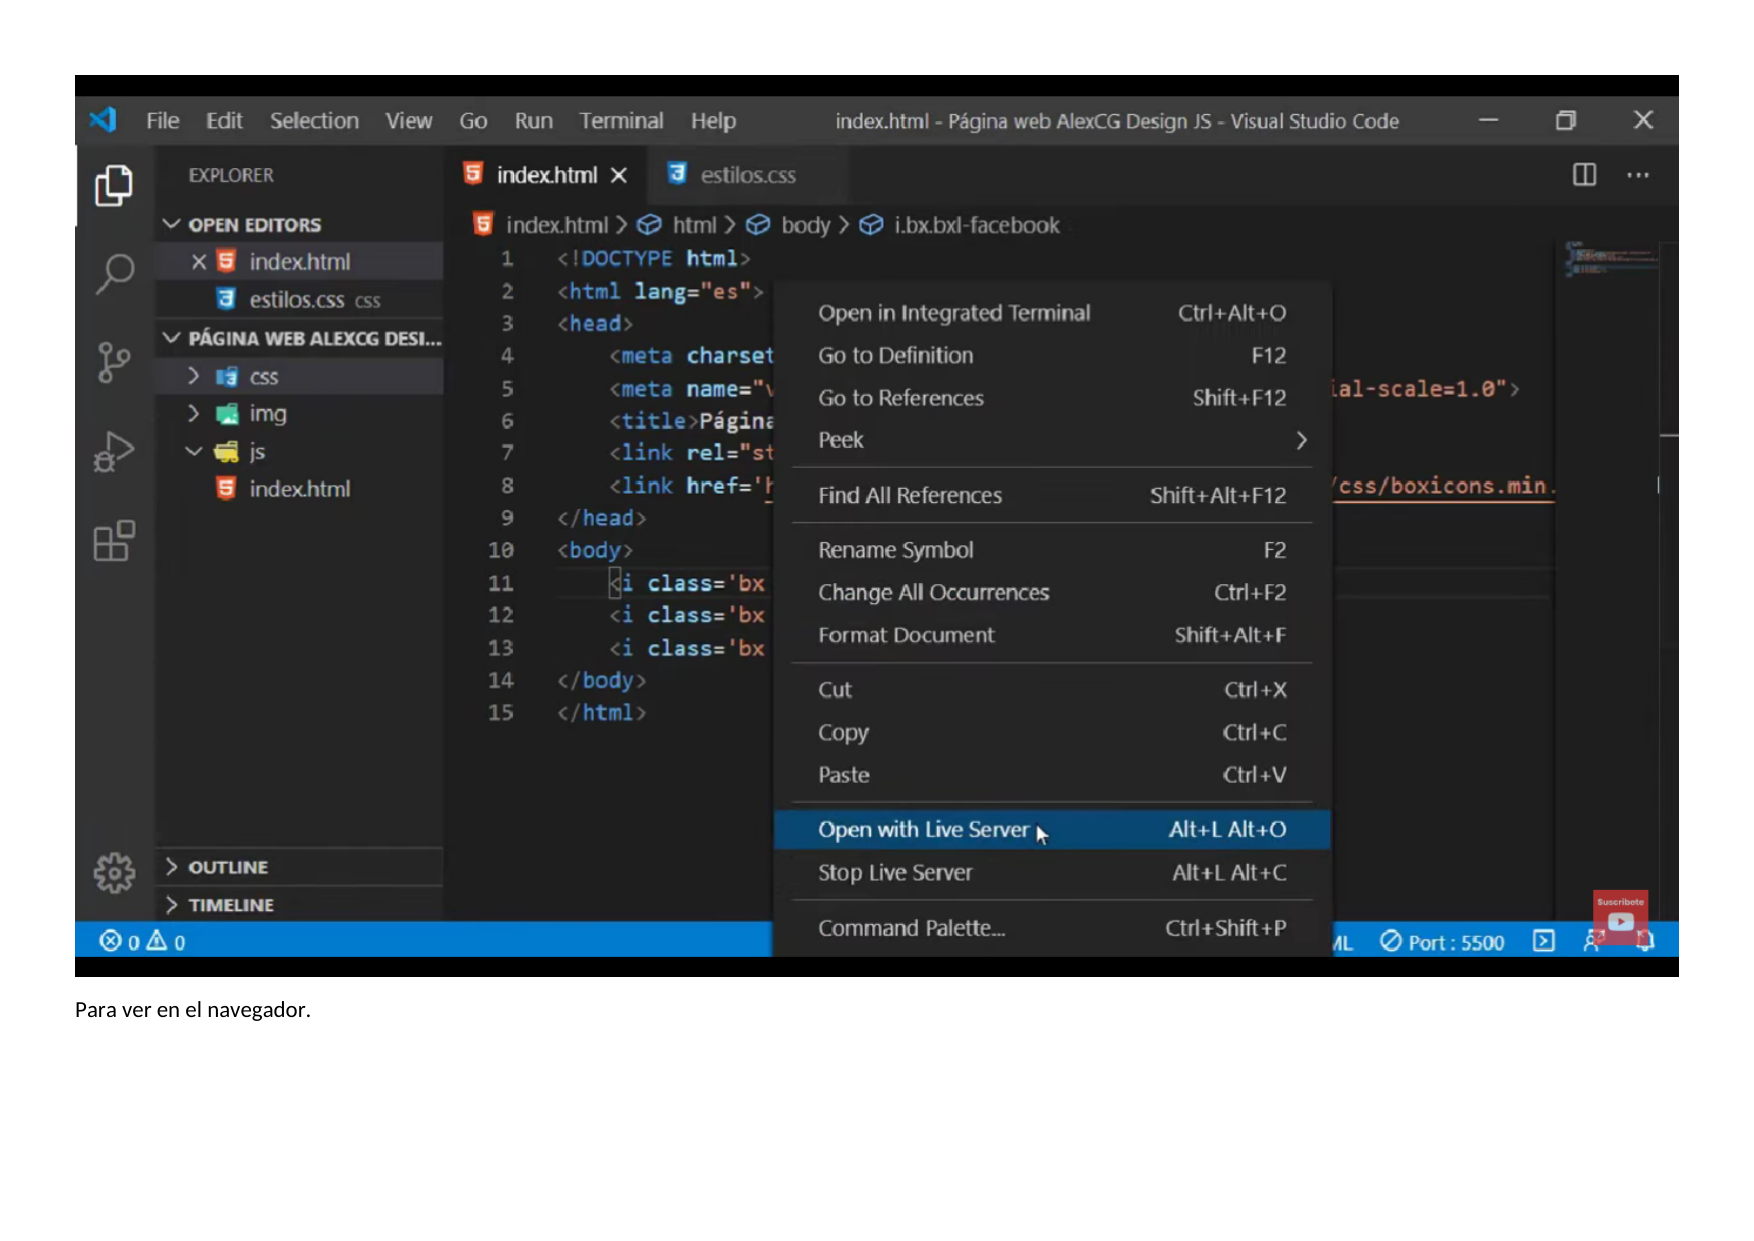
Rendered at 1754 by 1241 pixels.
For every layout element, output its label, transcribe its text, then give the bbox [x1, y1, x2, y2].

text Para ver en el navegador. [75, 996, 1679, 1024]
picture [75, 75, 1679, 977]
